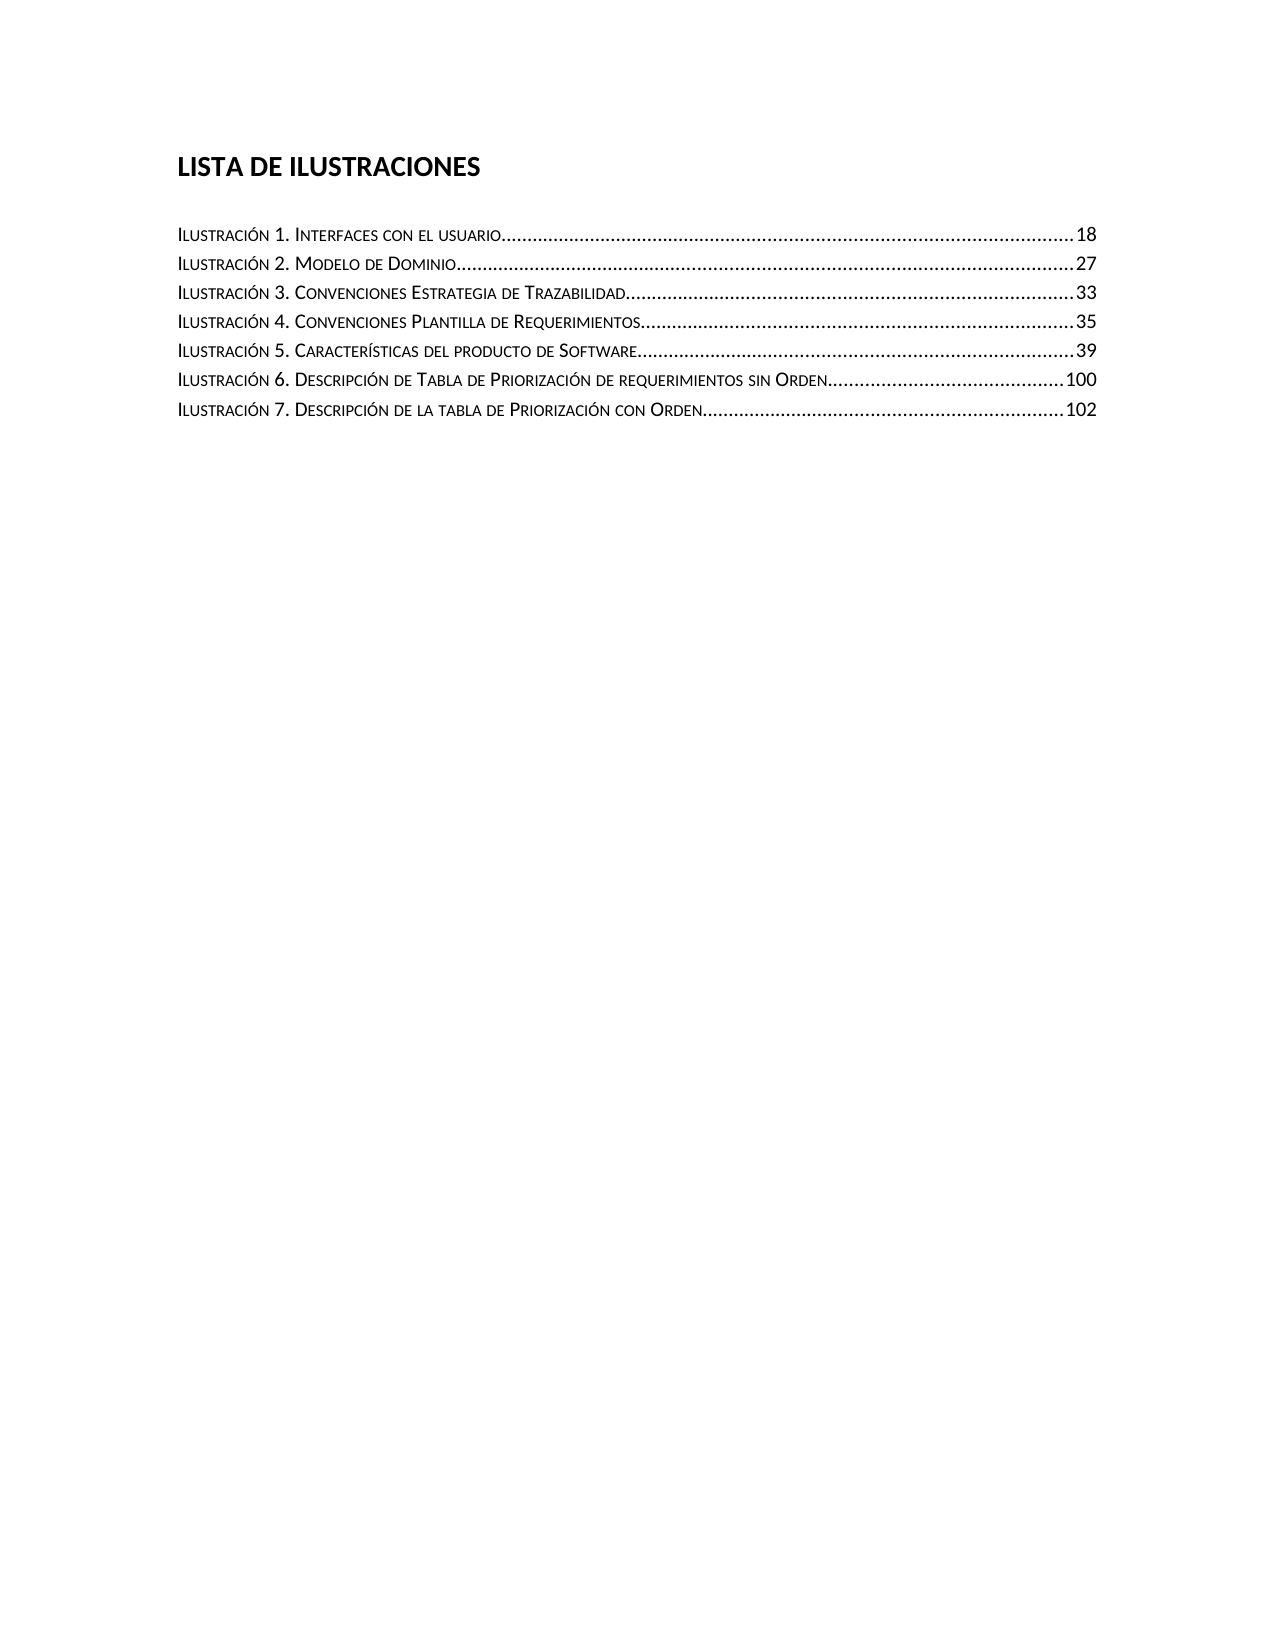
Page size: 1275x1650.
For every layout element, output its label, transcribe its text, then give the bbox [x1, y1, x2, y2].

text Ilustración 4. Convenciones Plantilla de Requerimientos 35 [177, 308, 1098, 334]
subtitle LISTA DE ILUSTRACIONES [177, 148, 1098, 183]
text Ilustración 2. Modelo de Dominio 27 [177, 250, 1098, 275]
text Ilustración 3. Convenciones Estrategia de Trazabilidad 33 [177, 279, 1098, 304]
text Ilustración 6. Descripción de Tabla de Priorización de requerimientos sin Orden 100 [177, 367, 1098, 392]
text Ilustración 1. Interfaces con el usuario 18 [177, 221, 1098, 246]
text Ilustración 5. Características del producto de Software 39 [177, 337, 1098, 363]
text Ilustración 7. Descripción de la tabla de Priorización con Orden 102 [177, 396, 1098, 421]
